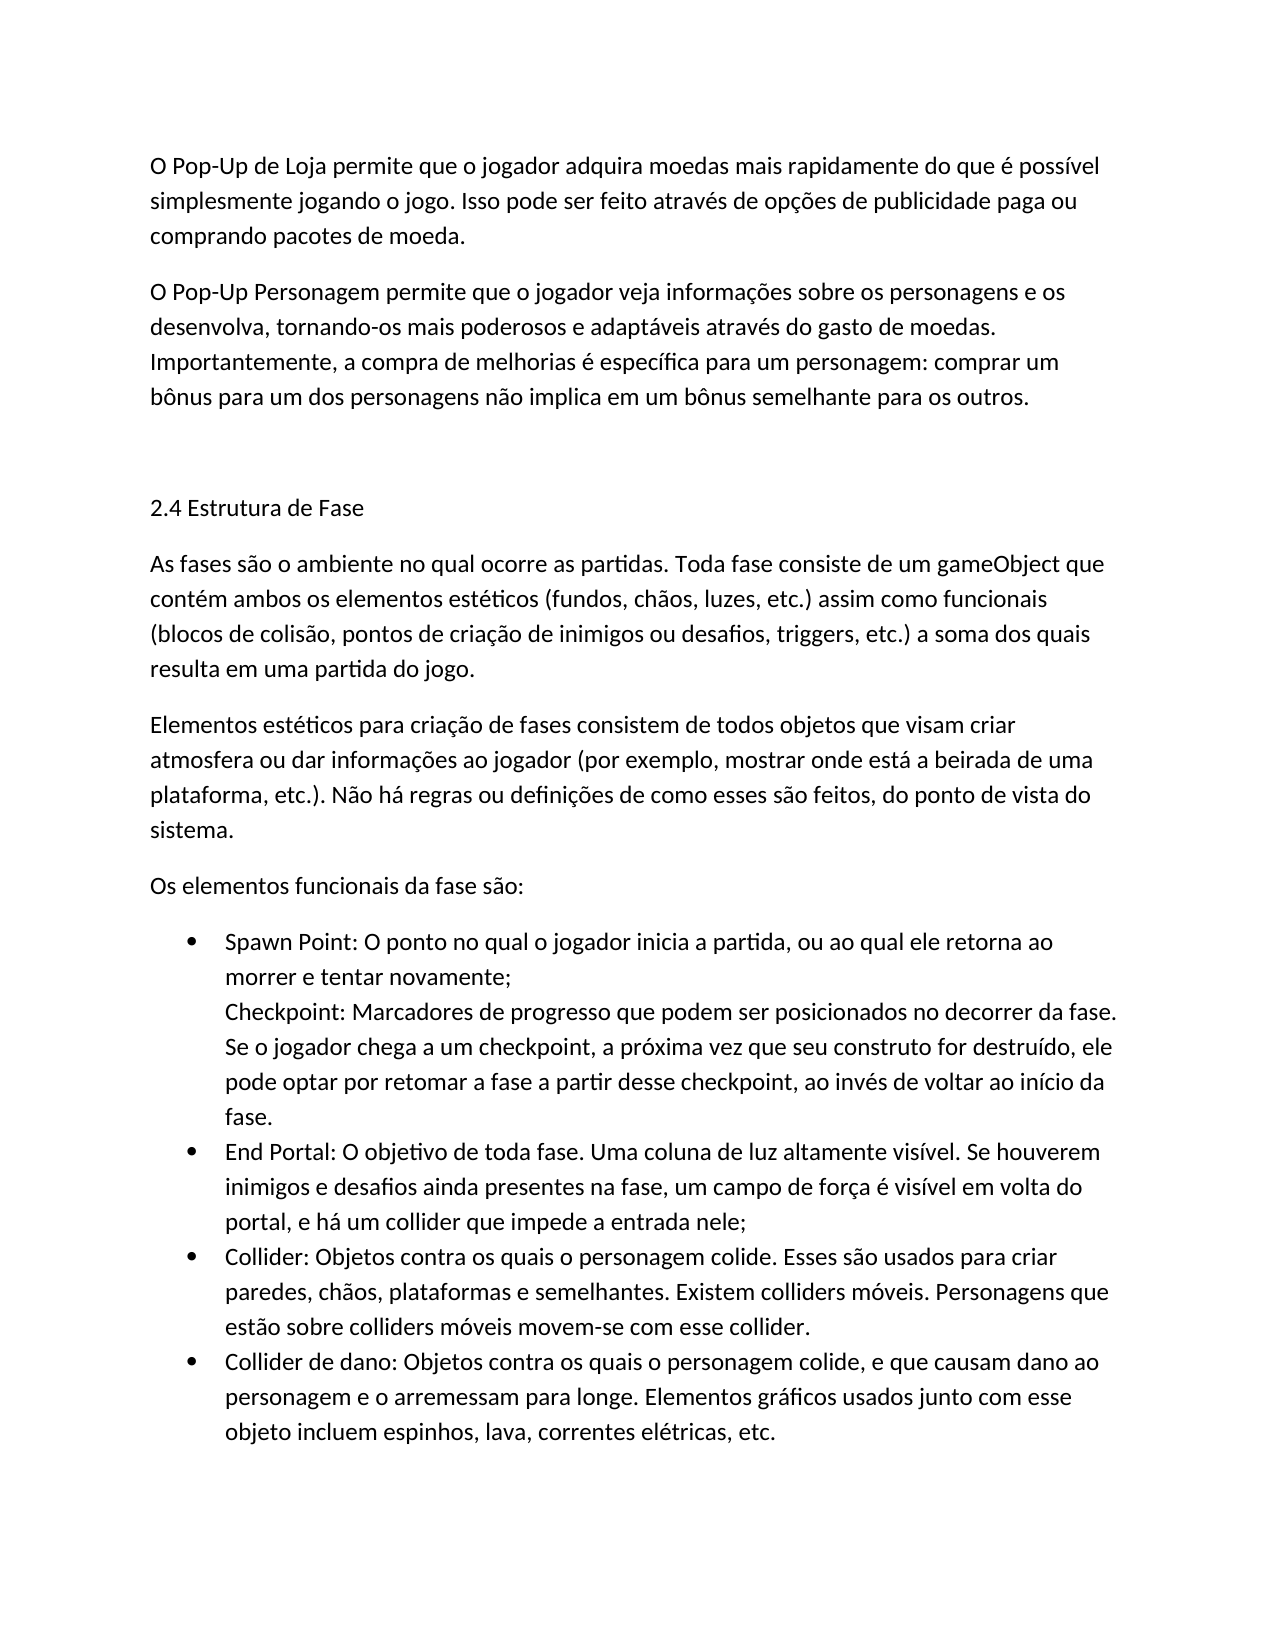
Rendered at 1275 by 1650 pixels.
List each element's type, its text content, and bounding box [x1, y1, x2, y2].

text O Pop-Up de Loja permite que o jogador adquira moedas mais rapidamente do que é possível simplesmente jogando o jogo. Isso pode ser feito através de opções de publicidade paga ou comprando pacotes de moeda. [150, 150, 1125, 251]
text Os elementos funcionais da fase são: [150, 870, 1125, 901]
list End Portal: O objetivo de toda fase. Uma coluna de luz altamente visível. Se houverem inimigos e desafios ainda presentes na fase, um campo de força é visível em volta do portal, e há um collider que impede a entrada nele; [187, 1136, 1125, 1236]
list Spawn Point: O ponto no qual o jogador inicia a partida, ou ao qual ele retorna ao morrer e tentar novamente; [187, 926, 1125, 991]
list Collider de dano: Objetos contra os quais o personagem colide, e que causam dano ao personagem e o arremessam para longe. Elementos gráficos usados junto com esse objeto incluem espinhos, lava, correntes elétricas, etc. [187, 1346, 1125, 1446]
text Elementos estéticos para criação de fases consistem de todos objetos que visam criar atmosfera ou dar informações ao jogador (por exemplo, mostrar onde está a beirada de uma plataforma, etc.). Não há regras ou definições de como esses são feitos, do ponto de vista do sistema. [150, 709, 1125, 845]
list Checkpoint: Marcadores de progresso que podem ser posicionados no decorrer da fase. Se o jogador chega a um checkpoint, a próxima vez que seu construto for destruído, ele pode optar por retomar a fase a partir desse checkpoint, ao invés de voltar ao início da fase. [225, 996, 1125, 1131]
text 2.4 Estrutura de Fase [150, 492, 1125, 523]
text As fases são o ambiente no qual ocorre as partidas. Toda fase consiste de um gameObject que contém ambos os elementos estéticos (fundos, chãos, luzes, etc.) assim como funcionais (blocos de colisão, pontos de criação de inimigos ou desafios, triggers, etc.) a soma dos quais resulta em uma partida do jogo. [150, 548, 1125, 684]
list Collider: Objetos contra os quais o personagem colide. Esses são usados para criar paredes, chãos, plataformas e semelhantes. Existem colliders móveis. Personagens que estão sobre colliders móveis movem-se com esse collider. [187, 1241, 1125, 1341]
text O Pop-Up Personagem permite que o jogador veja informações sobre os personagens e os desenvolva, tornando-os mais poderosos e adaptáveis através do gasto de moedas. Importantemente, a compra de melhorias é específica para um personagem: comprar um bônus para um dos personagens não implica em um bônus semelhante para os outros. [150, 276, 1125, 411]
